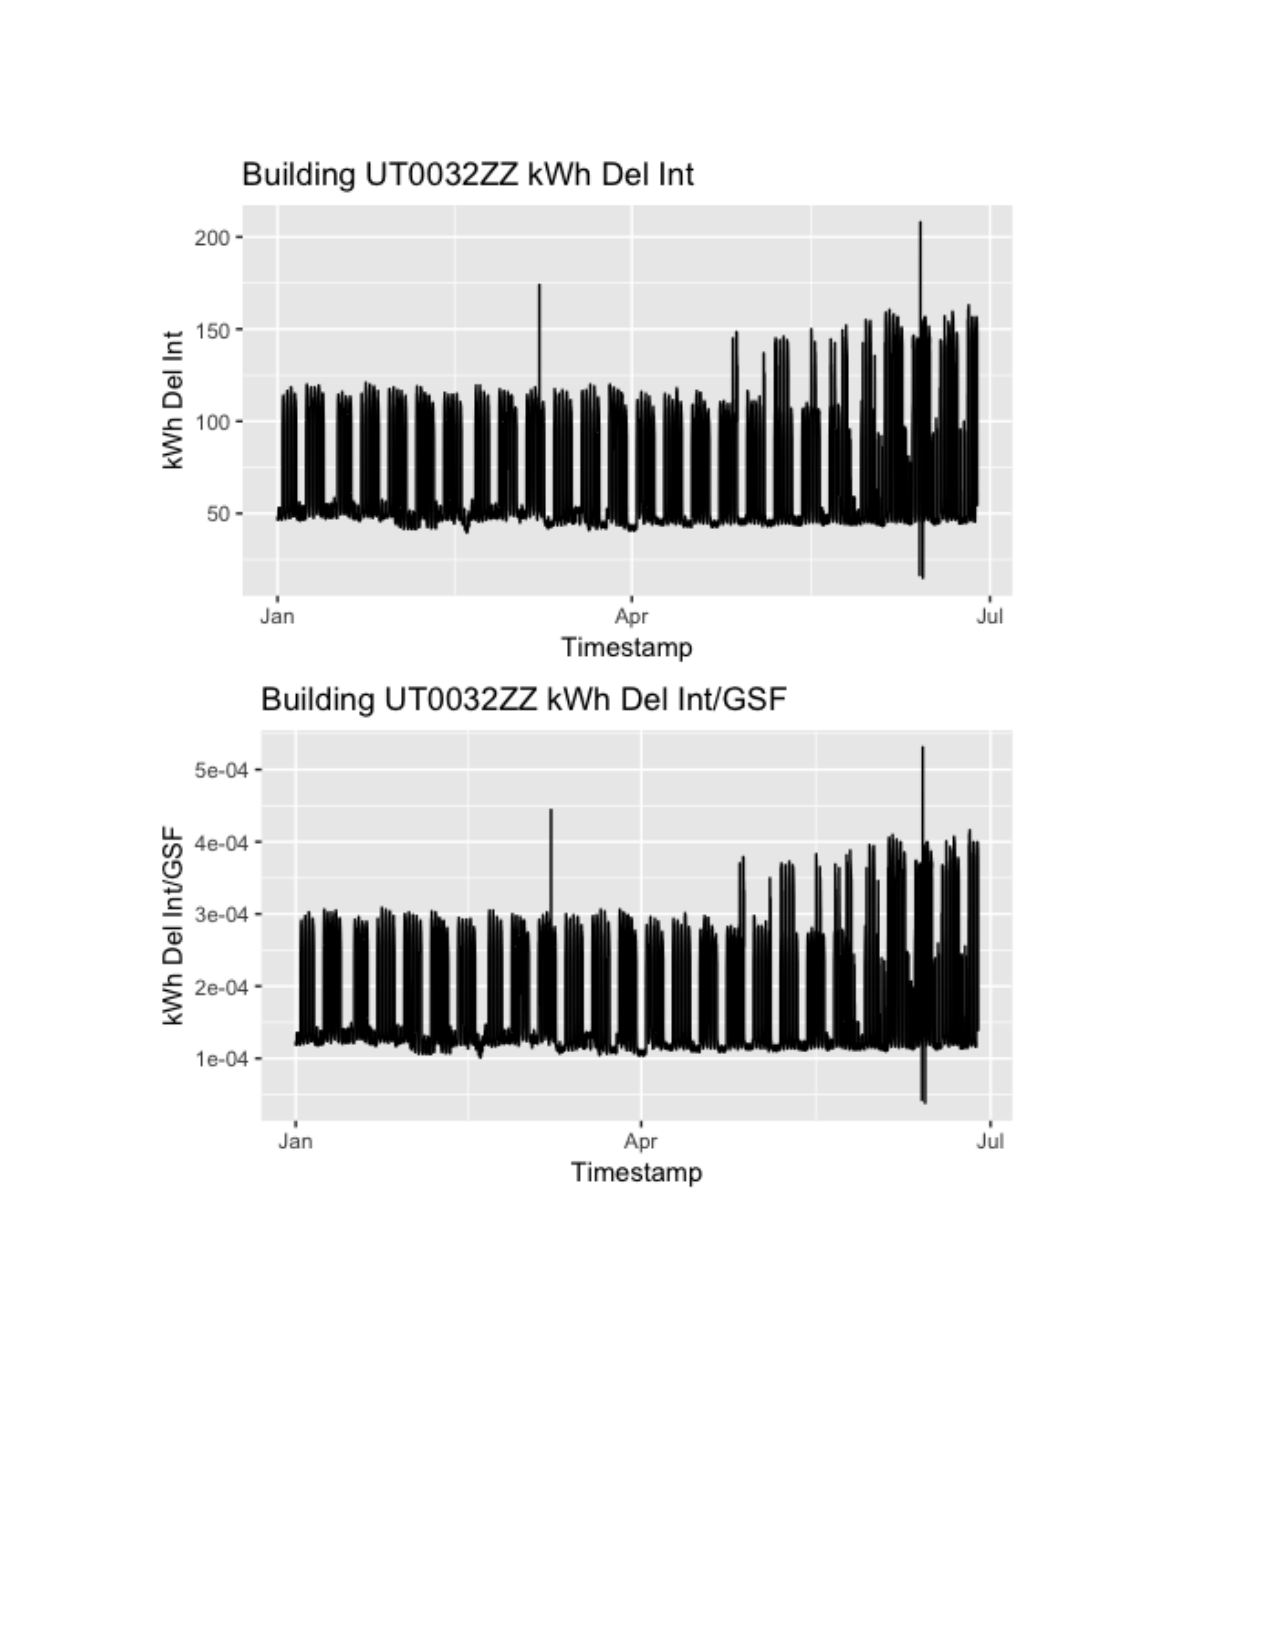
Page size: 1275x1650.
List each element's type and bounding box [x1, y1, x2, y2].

picture [150, 150, 1025, 1200]
